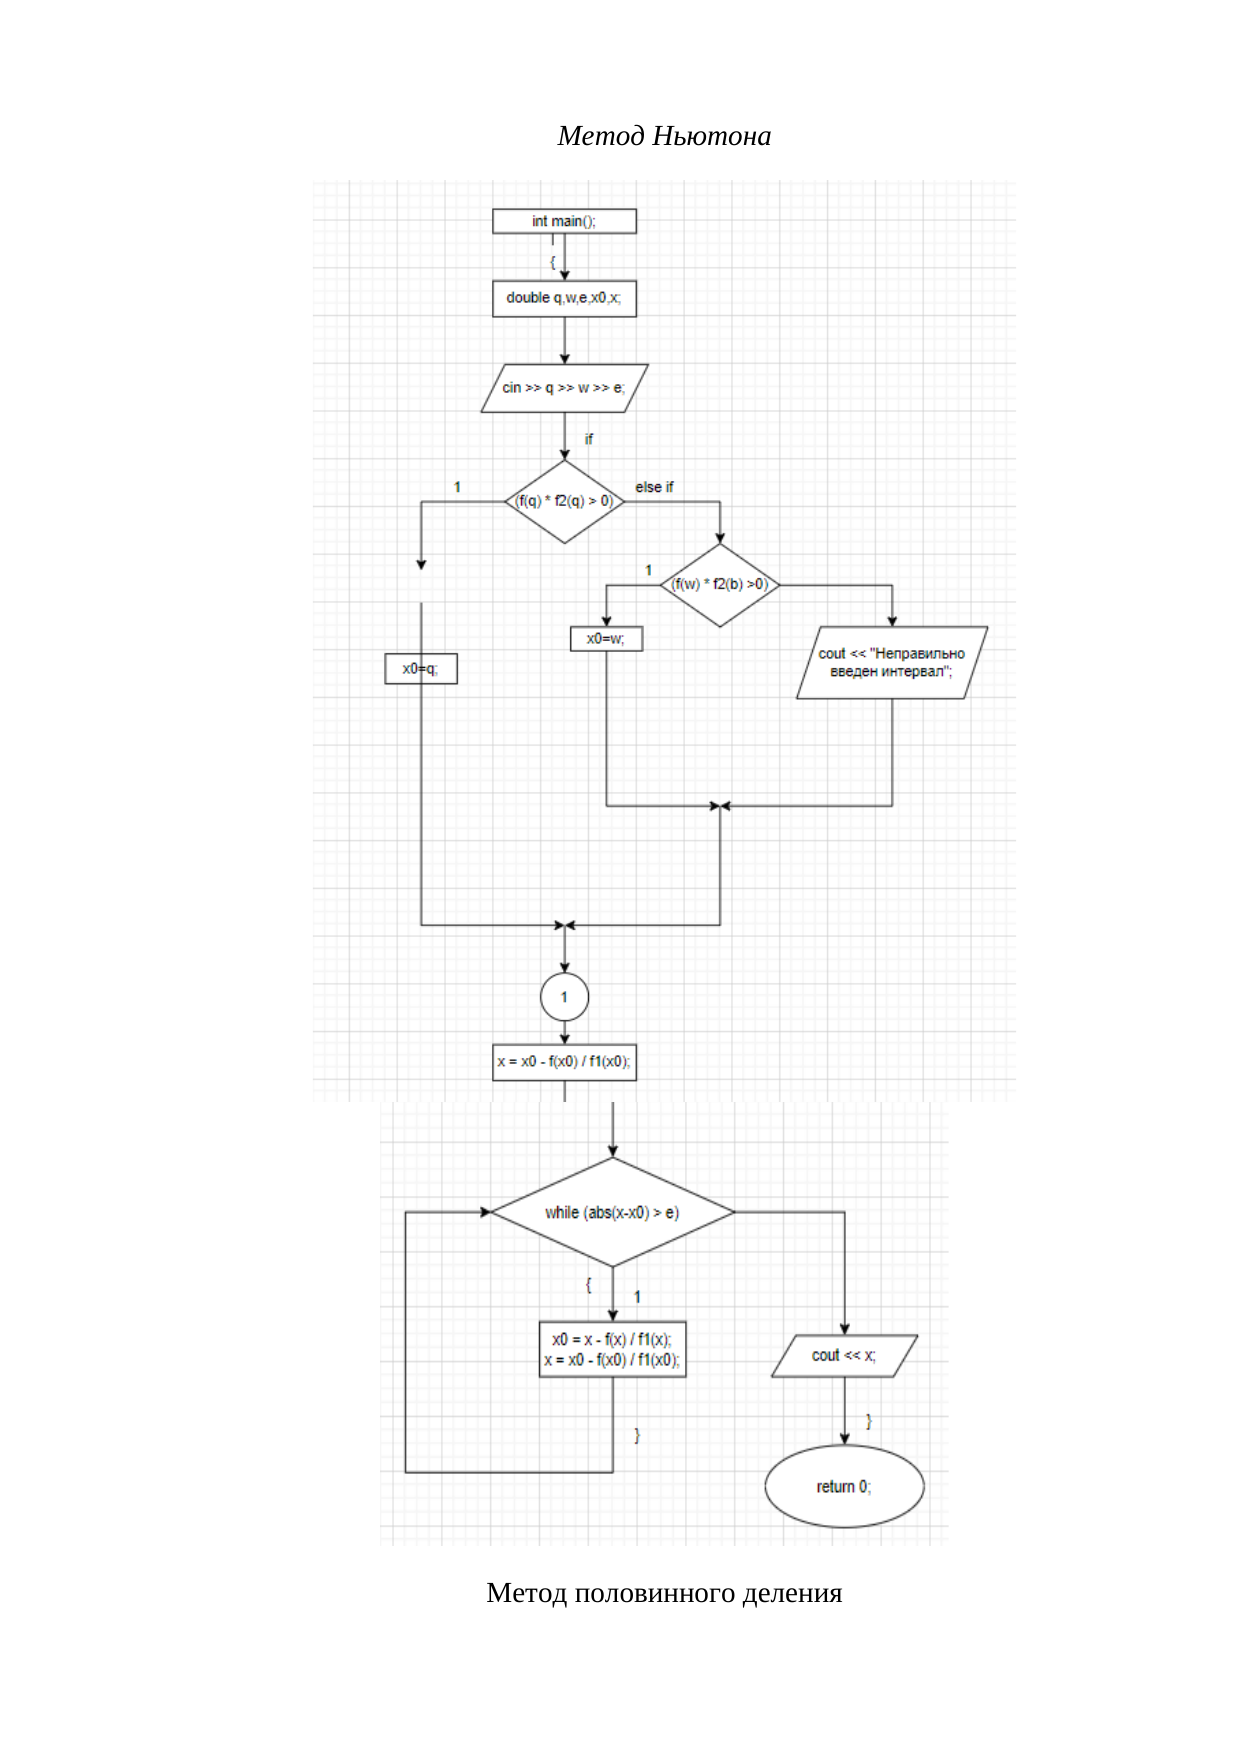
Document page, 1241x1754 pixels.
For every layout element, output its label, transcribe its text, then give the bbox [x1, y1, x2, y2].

text Метод Ньютона [177, 118, 1152, 152]
text Метод половинного деления [177, 1575, 1152, 1608]
picture [312, 180, 1017, 1546]
